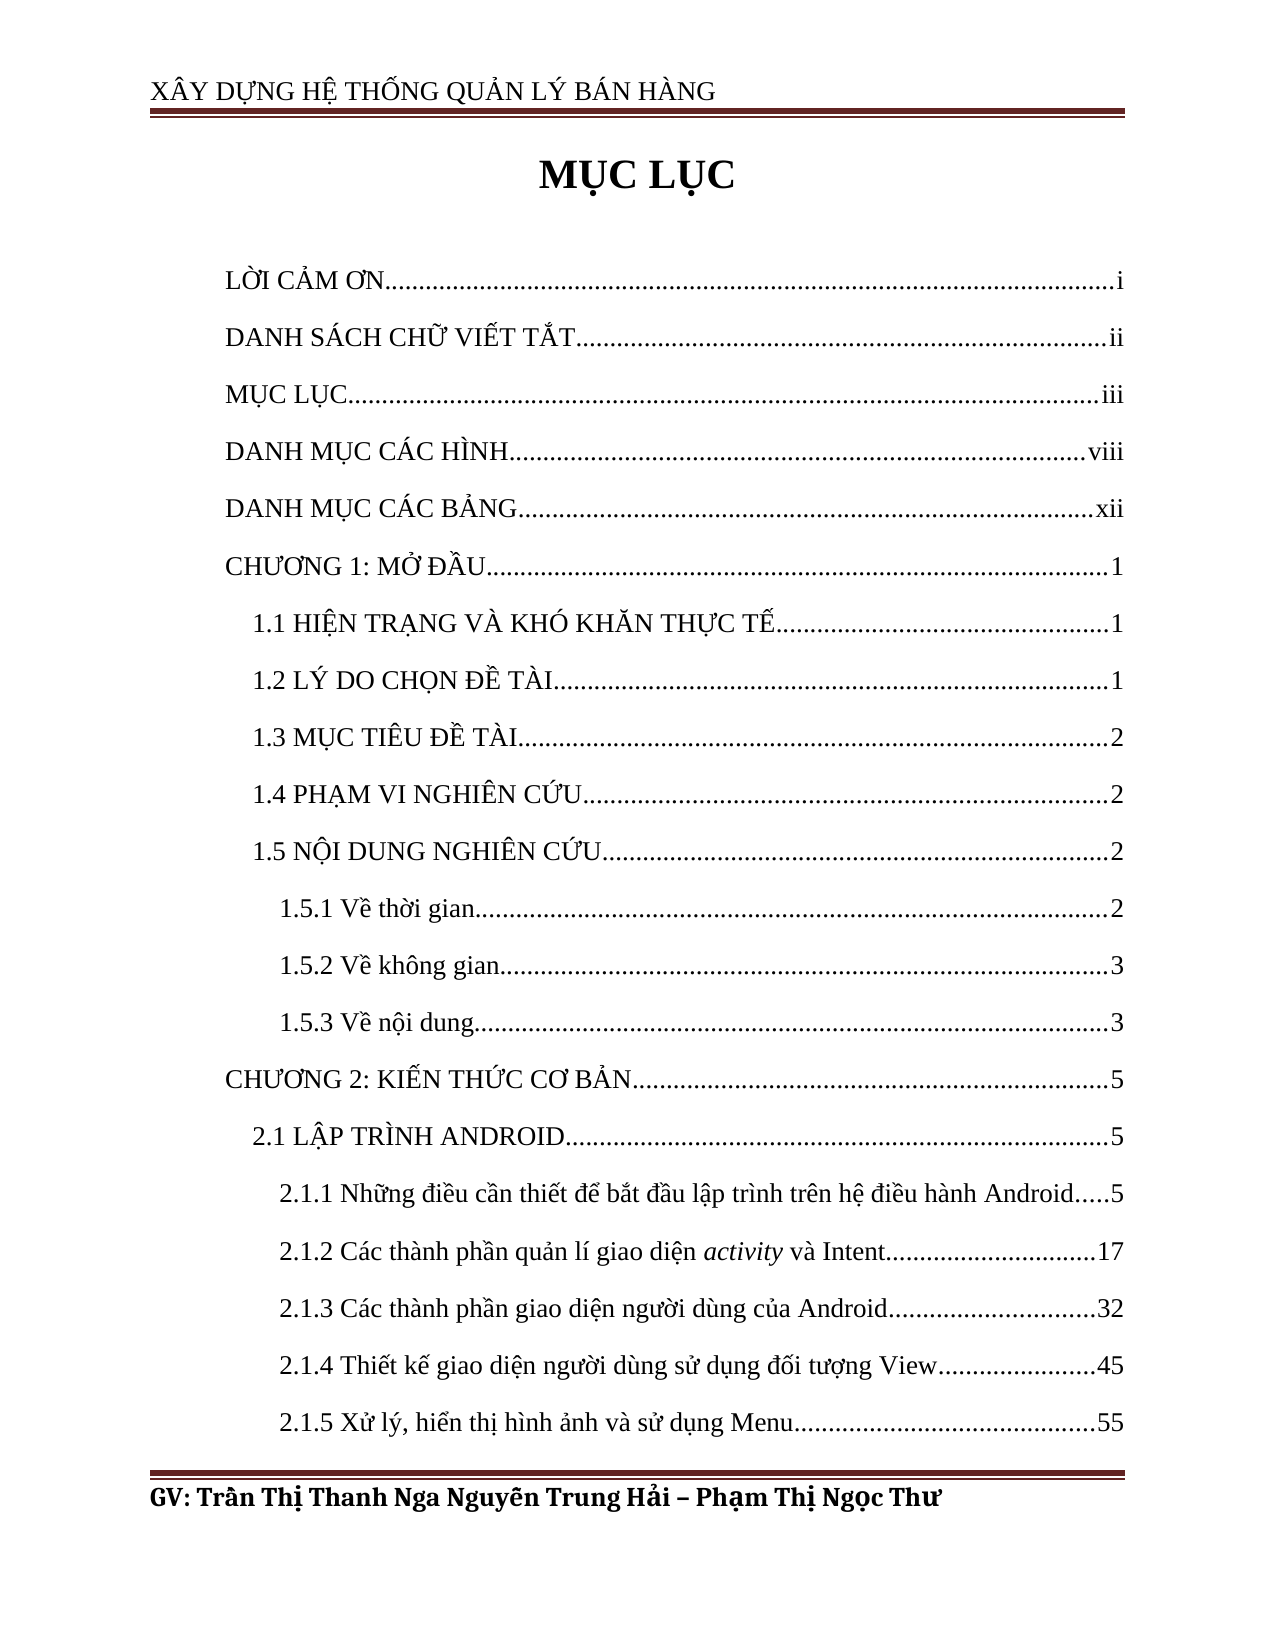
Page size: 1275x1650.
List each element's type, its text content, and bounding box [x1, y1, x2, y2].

subtitle MỤC LỤC [150, 150, 1125, 198]
